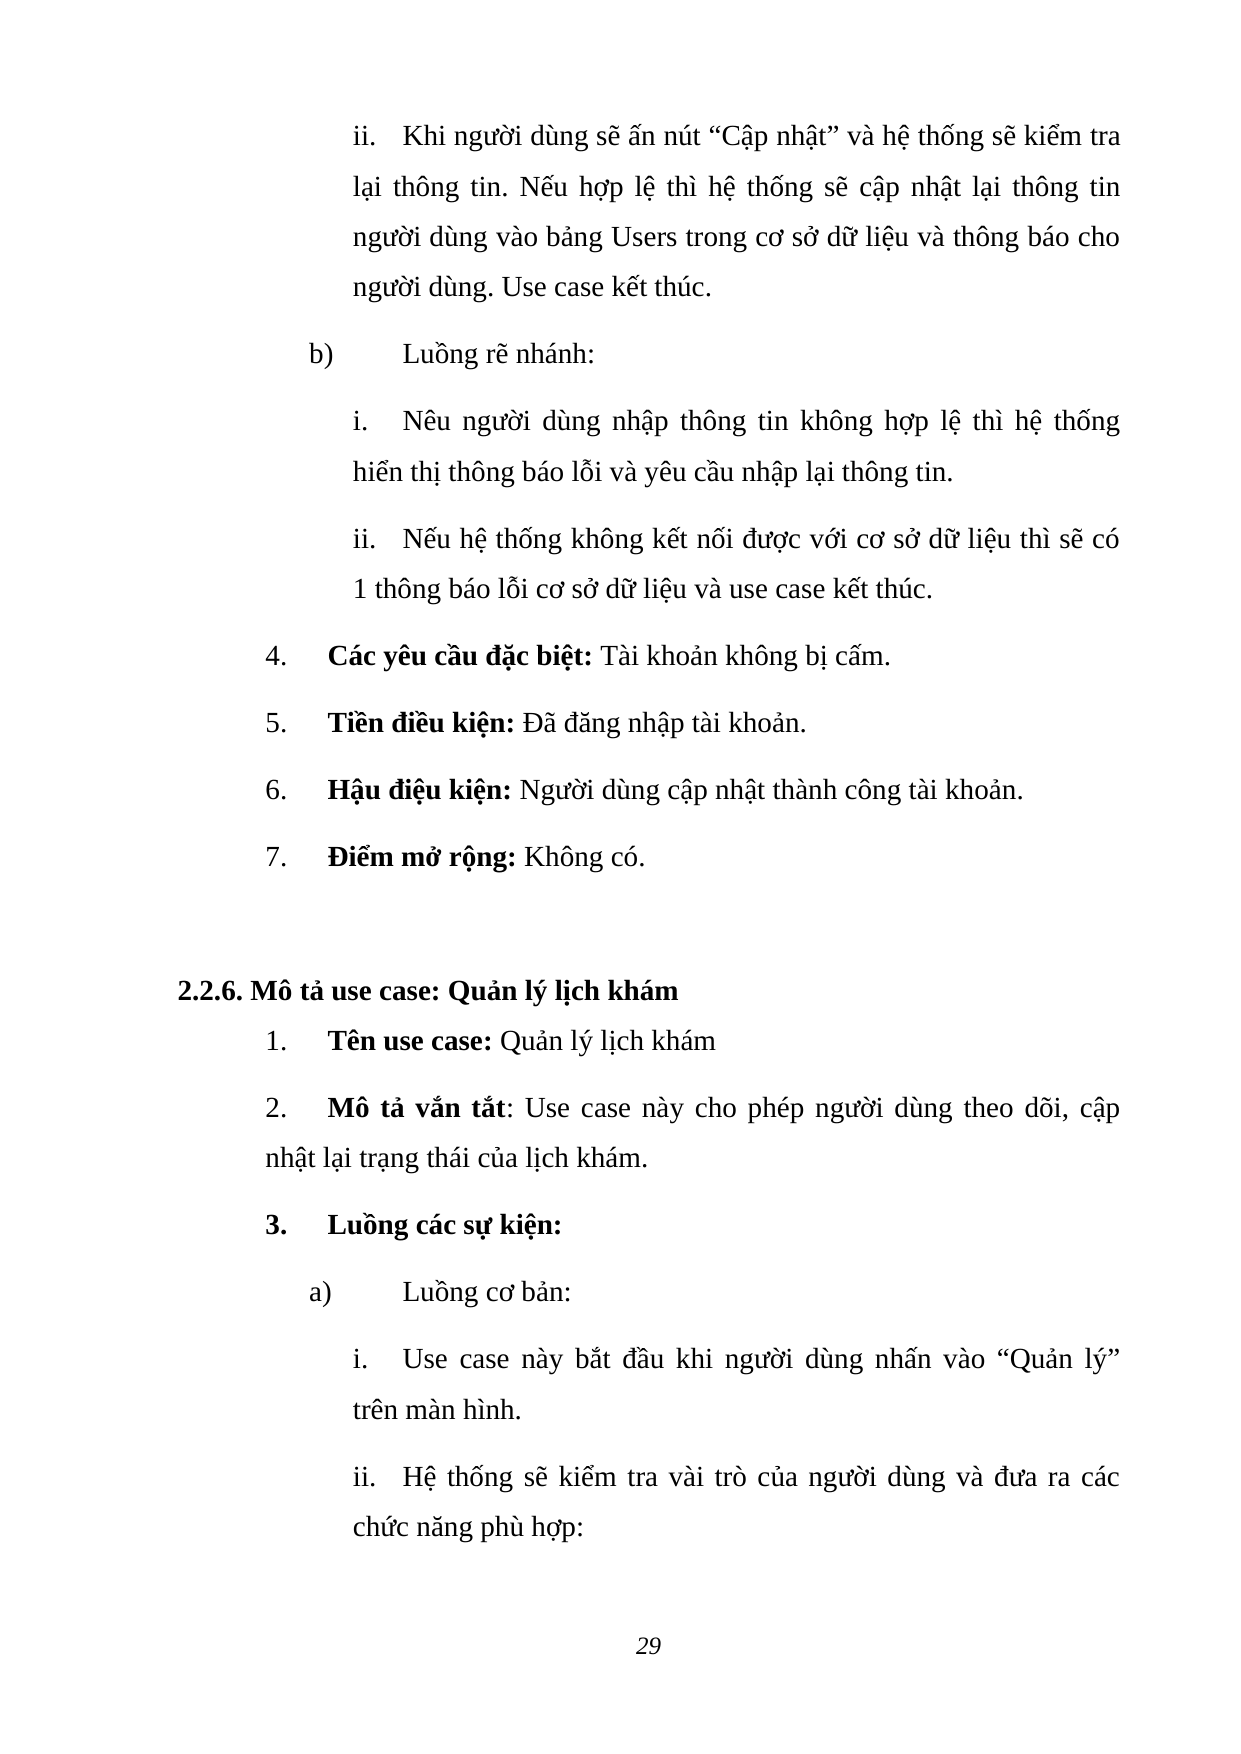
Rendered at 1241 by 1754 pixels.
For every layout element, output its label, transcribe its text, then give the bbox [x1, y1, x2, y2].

list Mô tả vắn tắt: Use case này cho phép người dùng theo dõi, cập nhật lại trạng thái của lịch khám. [265, 1090, 1122, 1174]
list Các yêu cầu đặc biệt: Tài khoản không bị cấm. [265, 638, 1122, 672]
list Hậu điệu kiện: Người dùng cập nhật thành công tài khoản. [265, 772, 1122, 806]
list Use case này bắt đầu khi người dùng nhấn vào “Quản lý” trên màn hình. [353, 1341, 1122, 1425]
list Điểm mở rộng: Không có. [265, 839, 1122, 872]
list Luồng cơ bản: [309, 1274, 1122, 1308]
list Luồng rẽ nhánh: [309, 336, 1122, 370]
list Hệ thống sẽ kiểm tra vài trò của người dùng và đưa ra các chức năng phù hợp: [353, 1459, 1122, 1543]
list Luồng các sự kiện: [265, 1207, 1122, 1241]
list Nếu hệ thống không kết nối được với cơ sở dữ liệu thì sẽ có 1 thông báo lỗi cơ sở dữ liệu và use case kết thúc. [353, 521, 1122, 604]
subtitle 2.2.6. Mô tả use case: Quản lý lịch khám [177, 973, 1122, 1006]
list Tên use case: Quản lý lịch khám [265, 1023, 1122, 1057]
list Nêu người dùng nhập thông tin không hợp lệ thì hệ thống hiển thị thông báo lỗi và yêu cầu nhập lại thông tin. [353, 403, 1122, 487]
list Khi người dùng sẽ ấn nút “Cập nhật” và hệ thống sẽ kiểm tra lại thông tin. Nếu hợp lệ thì hệ thống sẽ cập nhật lại thông tin người dùng vào bảng Users trong cơ sở dữ liệu và thông báo cho người dùng. Use case kết thúc. [353, 118, 1122, 303]
list Tiền điều kiện: Đã đăng nhập tài khoản. [265, 705, 1122, 738]
